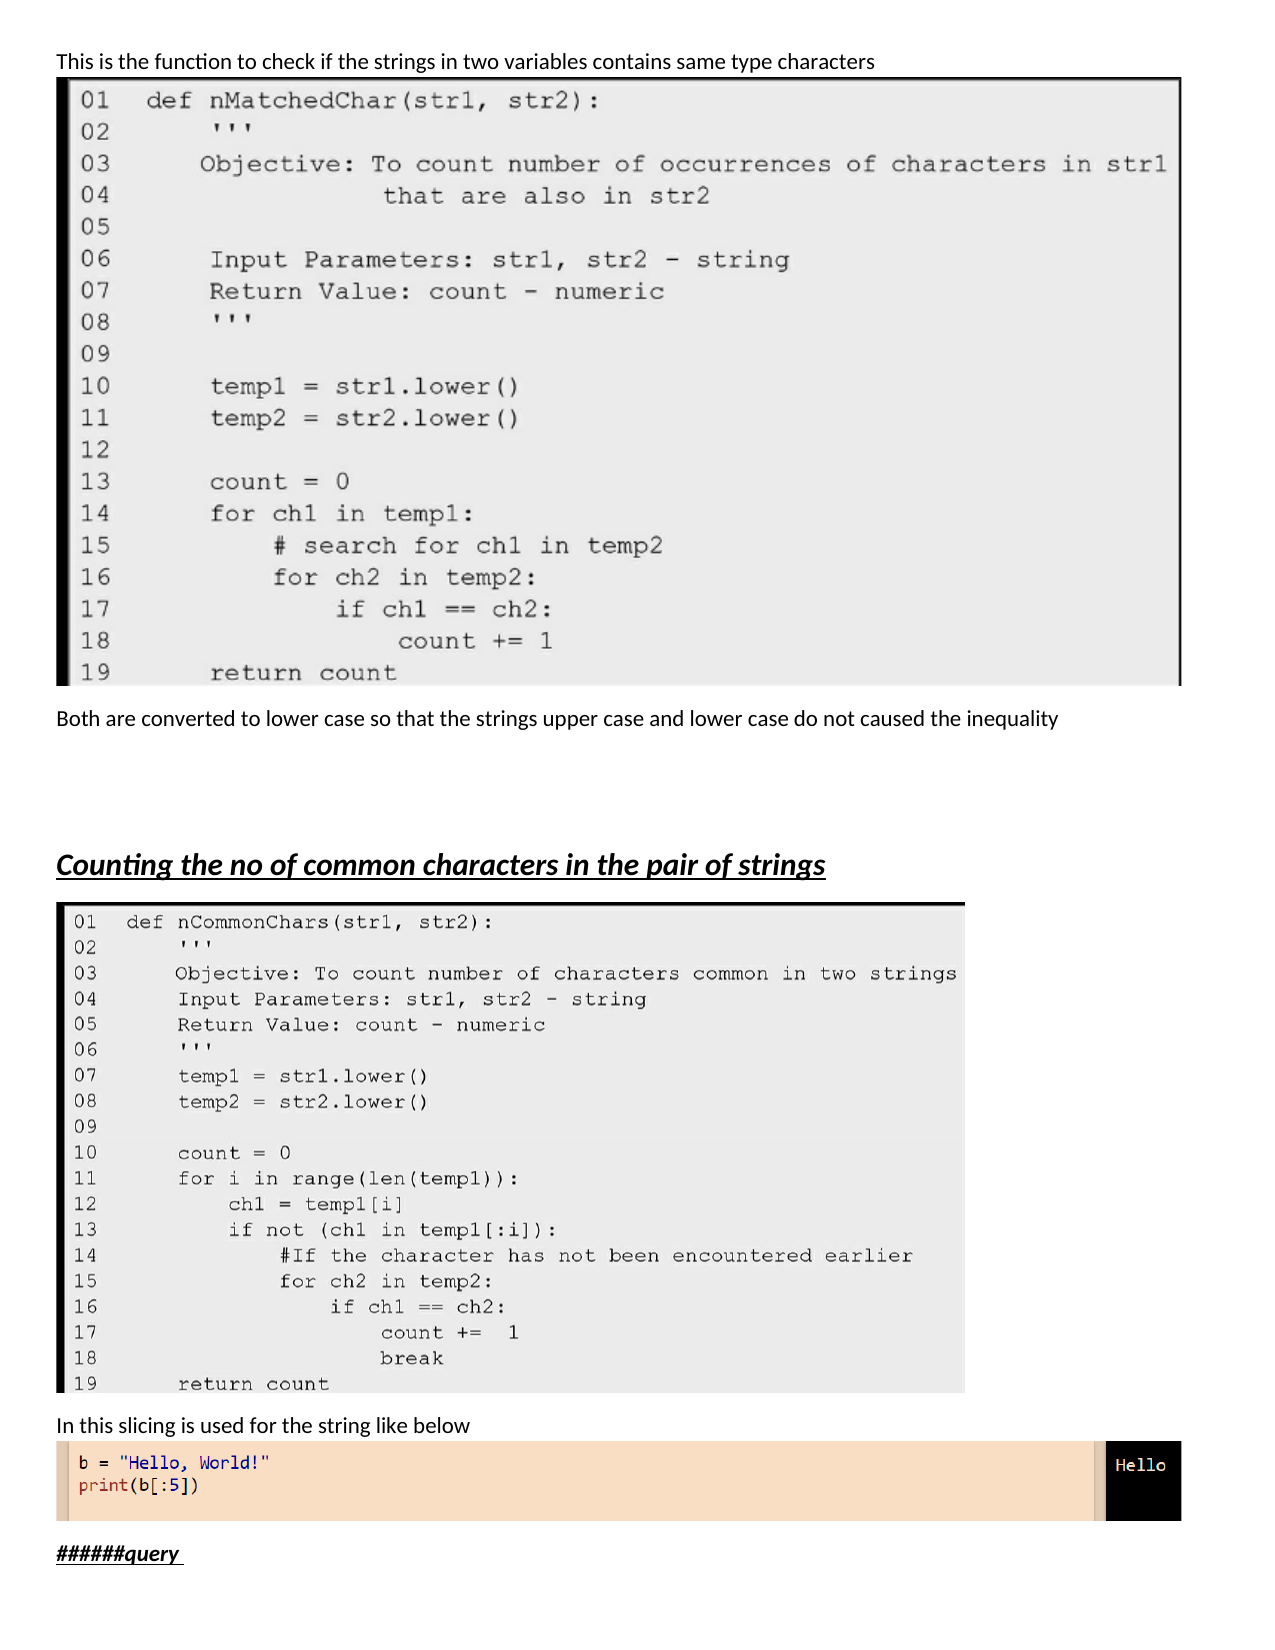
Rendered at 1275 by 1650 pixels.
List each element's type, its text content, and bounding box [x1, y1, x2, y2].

picture [56, 902, 965, 1393]
text Counting the no of common characters in the pair of strings [56, 845, 1237, 883]
picture [56, 77, 1182, 686]
picture [56, 1441, 1182, 1521]
text Both are converted to lower case so that the strings upper case and lower case do not caused the inequality [56, 704, 1237, 732]
text ######query [56, 1539, 1237, 1568]
